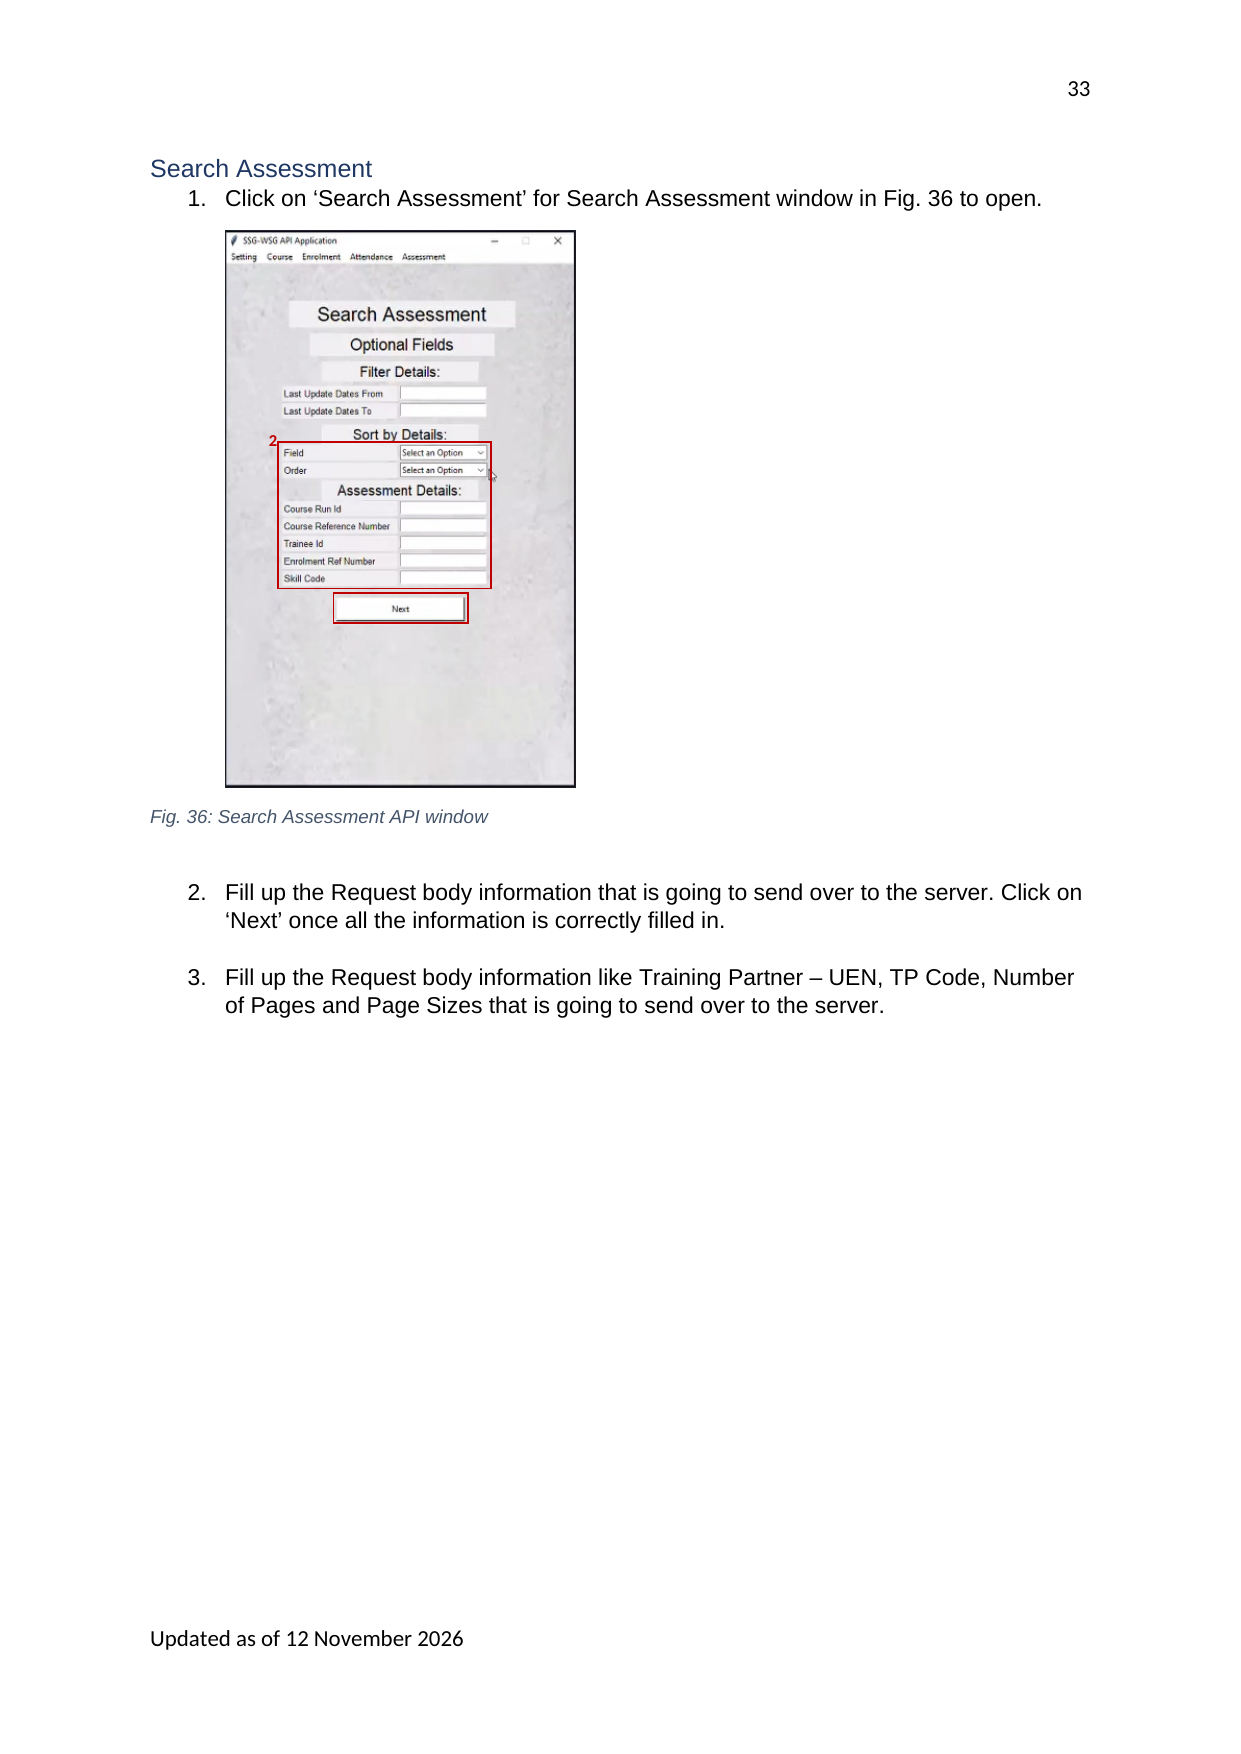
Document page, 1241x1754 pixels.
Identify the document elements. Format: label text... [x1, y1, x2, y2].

list Fill up the Request body information that is going to send over to the server. Click on ‘Next’ once all the information is correctly filled in. [187, 879, 1090, 933]
list Click on ‘Search Assessment’ for Search Assessment window in Fig. 36 to open. [187, 185, 1090, 212]
subtitle Search Assessment [150, 154, 1090, 183]
picture [225, 230, 576, 788]
text Fig. 36: Search Assessment API window [150, 806, 1090, 828]
list Fill up the Request body information like Training Partner – UEN, TP Code, Number of Pages and Page Sizes that is going to send over to the server. [187, 964, 1090, 1019]
